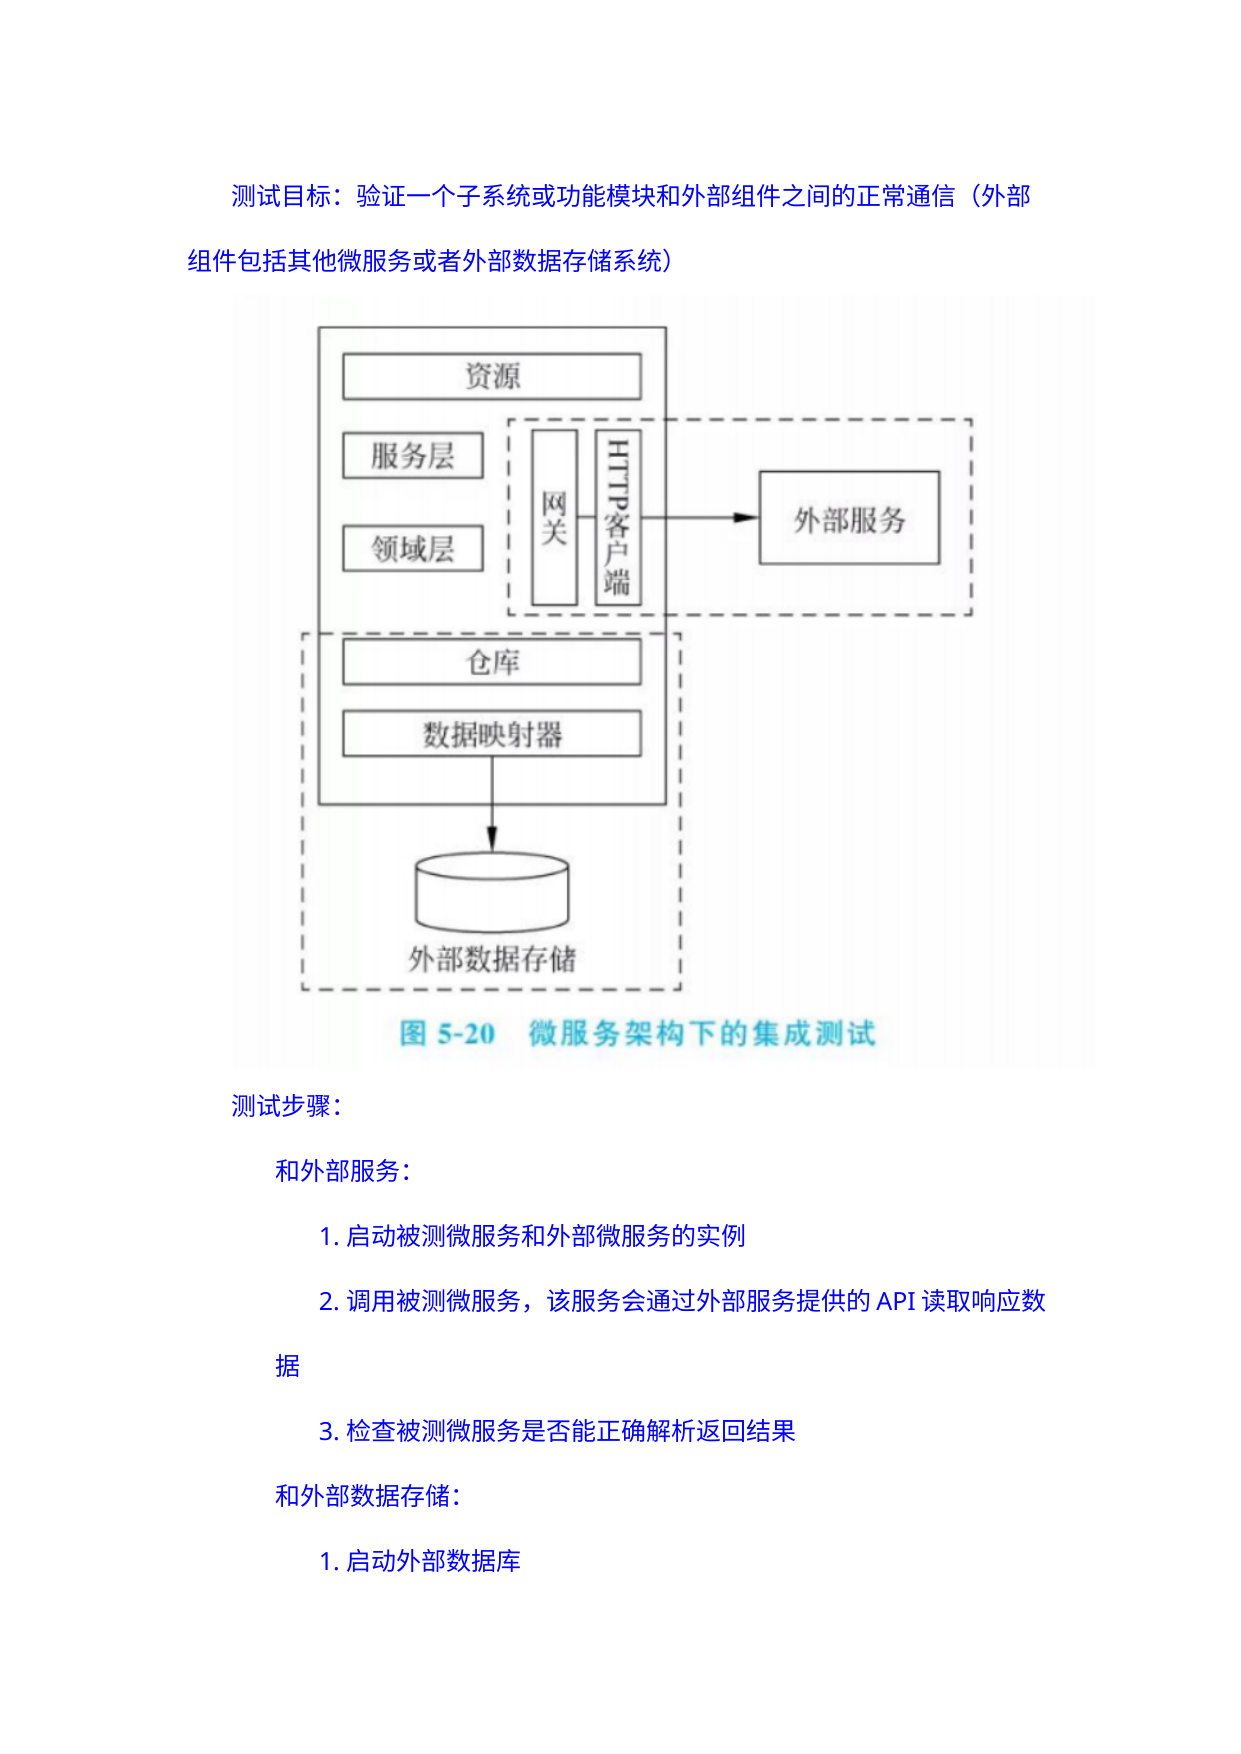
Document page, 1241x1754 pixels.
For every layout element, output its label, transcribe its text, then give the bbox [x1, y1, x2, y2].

list 检查被测微服务是否能正确解析返回结果 [275, 1397, 1053, 1462]
text 和外部服务： [231, 1137, 1053, 1202]
text 测试步骤： [187, 1072, 1053, 1137]
text 测试目标：验证一个子系统或功能模块和外部组件之间的正常通信（外部组件包括其他微服务或者外部数据存储系统） [187, 162, 1053, 292]
text 和外部数据存储： [231, 1462, 1053, 1527]
picture [231, 295, 1097, 1069]
list 启动被测微服务和外部微服务的实例 [275, 1202, 1053, 1267]
list 启动外部数据库 [275, 1527, 1053, 1592]
list 调用被测微服务，该服务会通过外部服务提供的API读取响应数据 [275, 1267, 1053, 1397]
